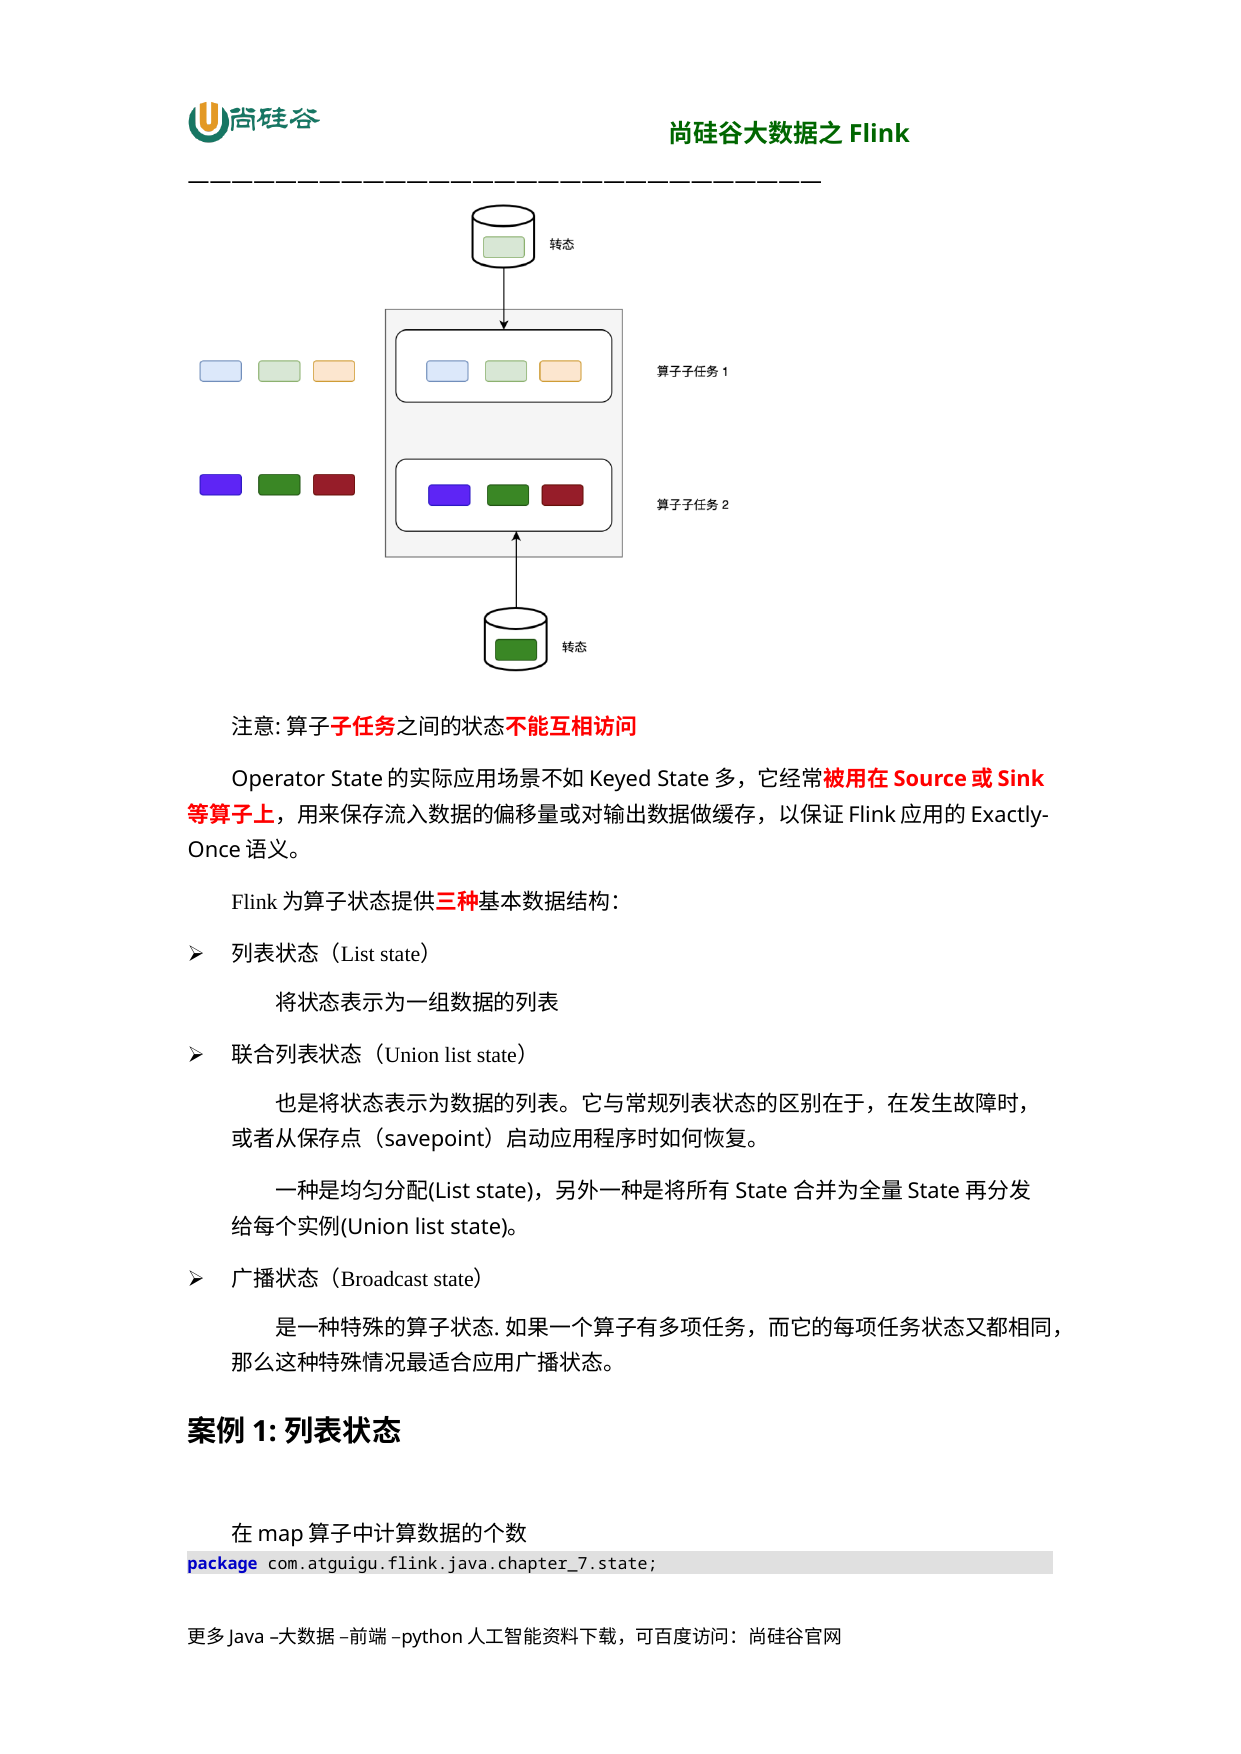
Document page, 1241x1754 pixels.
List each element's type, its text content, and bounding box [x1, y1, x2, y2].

picture [187, 101, 320, 143]
list 广播状态（Broadcast state） [187, 1260, 1053, 1293]
text 在map算子中计算数据的个数 [187, 1516, 1053, 1548]
text Operator State的实际应用场景不如Keyed State多，它经常被用在Source或Sink等算子上，用来保存流入数据的偏移量或对输出数据做缓存，以保证Flink应用的Exactly-Once语义。 [187, 761, 1053, 864]
list 联合列表状态（Union list state） [187, 1036, 1053, 1069]
text 一种是均匀分配(List state)，另外一种是将所有 State 合并为全量 State 再分发给每个实例(Union list state)。 [231, 1173, 1053, 1241]
text 注意: 算子子任务之间的状态不能互相访问 [187, 709, 1053, 741]
text 将状态表示为一组数据的列表 [231, 984, 1053, 1017]
text Flink为算子状态提供三种基本数据结构： [187, 884, 1053, 916]
text 也是将状态表示为数据的列表。它与常规列表状态的区别在于，在发生故障时，或者从保存点（savepoint）启动应用程序时如何恢复。 [231, 1085, 1053, 1153]
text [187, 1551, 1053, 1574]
subtitle 案例1: 列表状态 [187, 1397, 1053, 1462]
text 是一种特殊的算子状态. 如果一个算子有多项任务，而它的每项任务状态又都相同，那么这种特殊情况最适合应用广播状态。 [231, 1309, 1053, 1377]
list 列表状态（List state） [187, 936, 1053, 968]
picture [187, 202, 747, 678]
